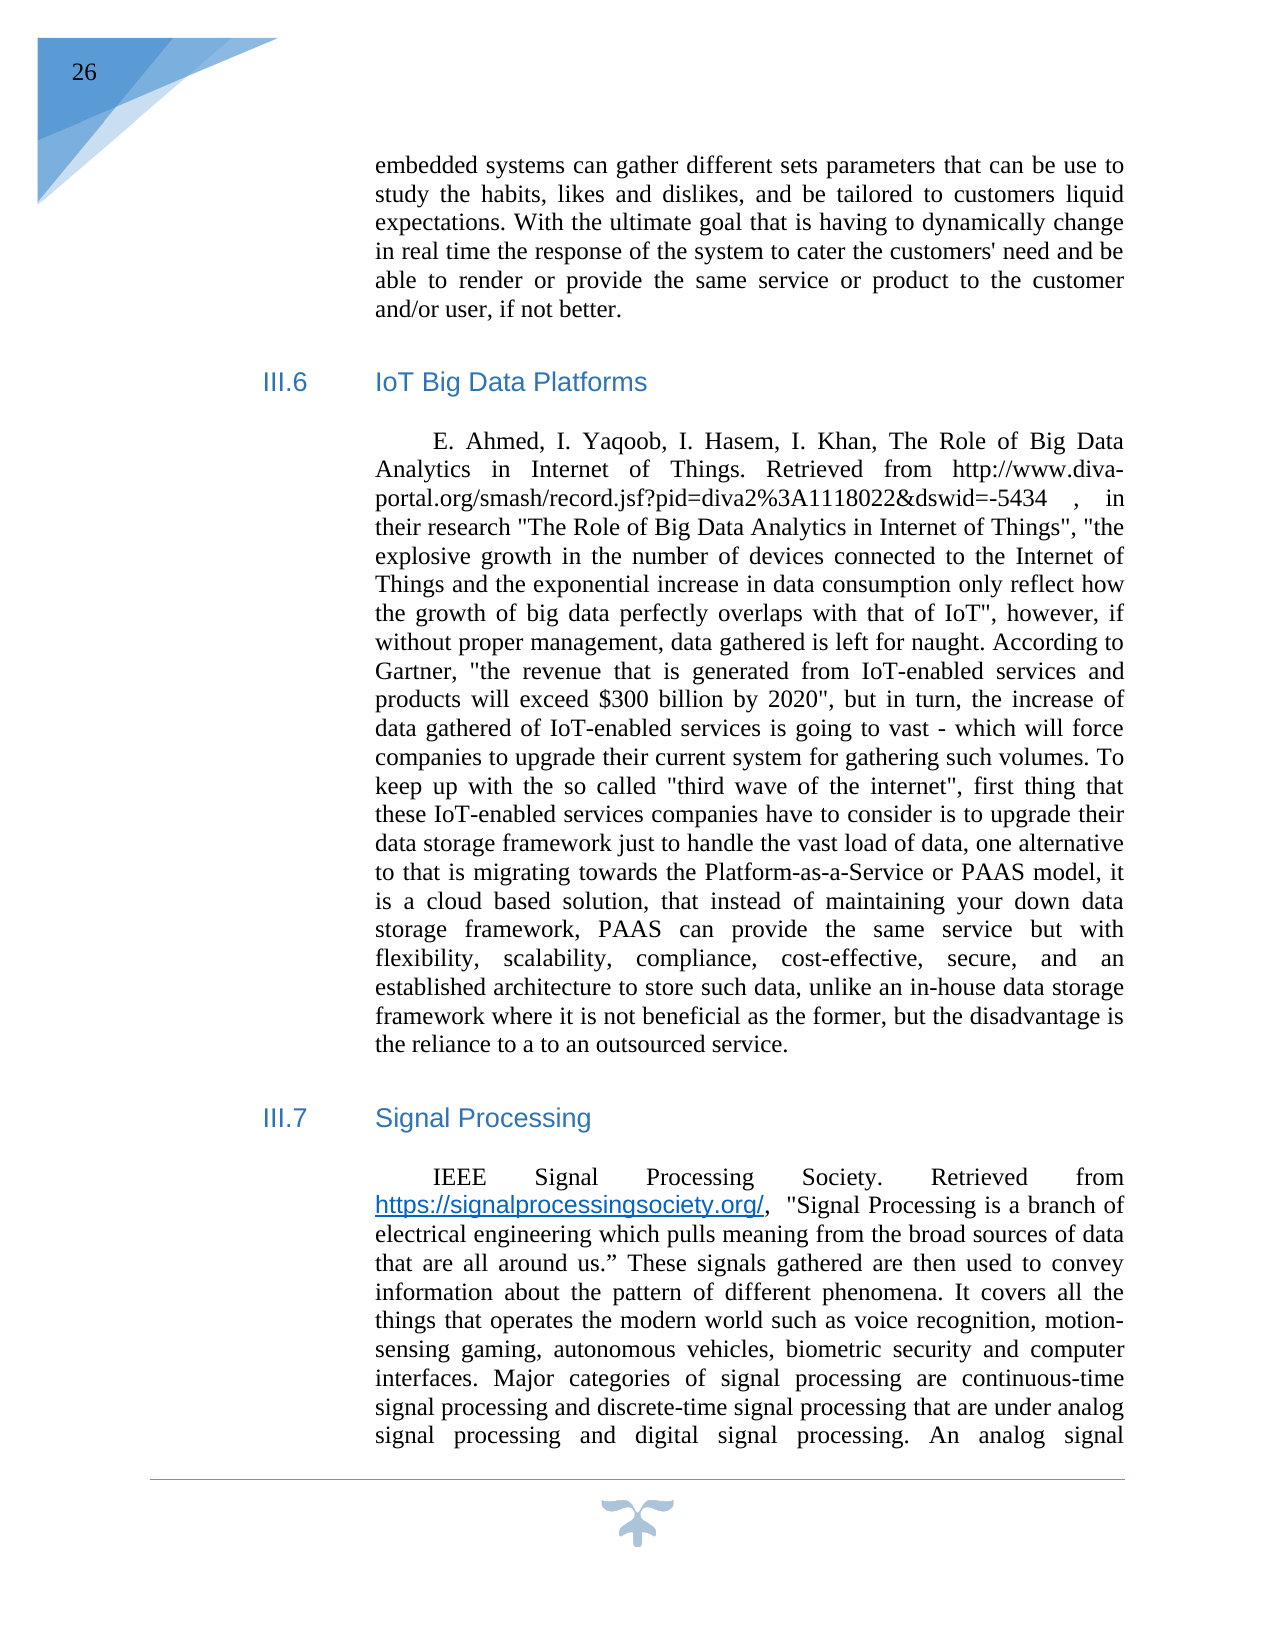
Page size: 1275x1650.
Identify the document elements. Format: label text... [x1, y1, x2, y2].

picture [37, 37, 279, 206]
text E. Ahmed, I. Yaqoob, I. Hasem, I. Khan, The Role of Big Data Analytics in Internet of Things. Retrieved from http://www.diva-portal.org/smash/record.jsf?pid=diva2%3A1118022&dswid=-5434 , in their research "The Role of Big Data Analytics in Internet of Things", "the explosive growth in the number of devices connected to the Internet of Things and the exponential increase in data consumption only reflect how the growth of big data perfectly overlaps with that of IoT", however, if without proper management, data gathered is left for naught. According to Gartner, "the revenue that is generated from IoT-enabled services and products will exceed $300 billion by 2020", but in turn, the increase of data gathered of IoT-enabled services is going to vast - which will force companies to upgrade their current system for gathering such volumes. To keep up with the so called "third wave of the internet", first thing that these IoT-enabled services companies have to consider is to upgrade their data storage framework just to handle the vast load of data, one alternative to that is migrating towards the Platform-as-a-Service or PAAS model, it is a cloud based solution, that instead of maintaining your down data storage framework, PAAS can provide the same service but with flexibility, scalability, compliance, cost-effective, secure, and an established architecture to store such data, unlike an in-house data storage framework where it is not beneficial as the former, but the disadvantage is the reliance to a to an outsourced service. [375, 426, 1125, 1058]
subtitle Signal Processing [262, 1102, 1125, 1133]
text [375, 1162, 1125, 1449]
subtitle IoT Big Data Platforms [262, 366, 1125, 397]
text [375, 150, 1125, 322]
